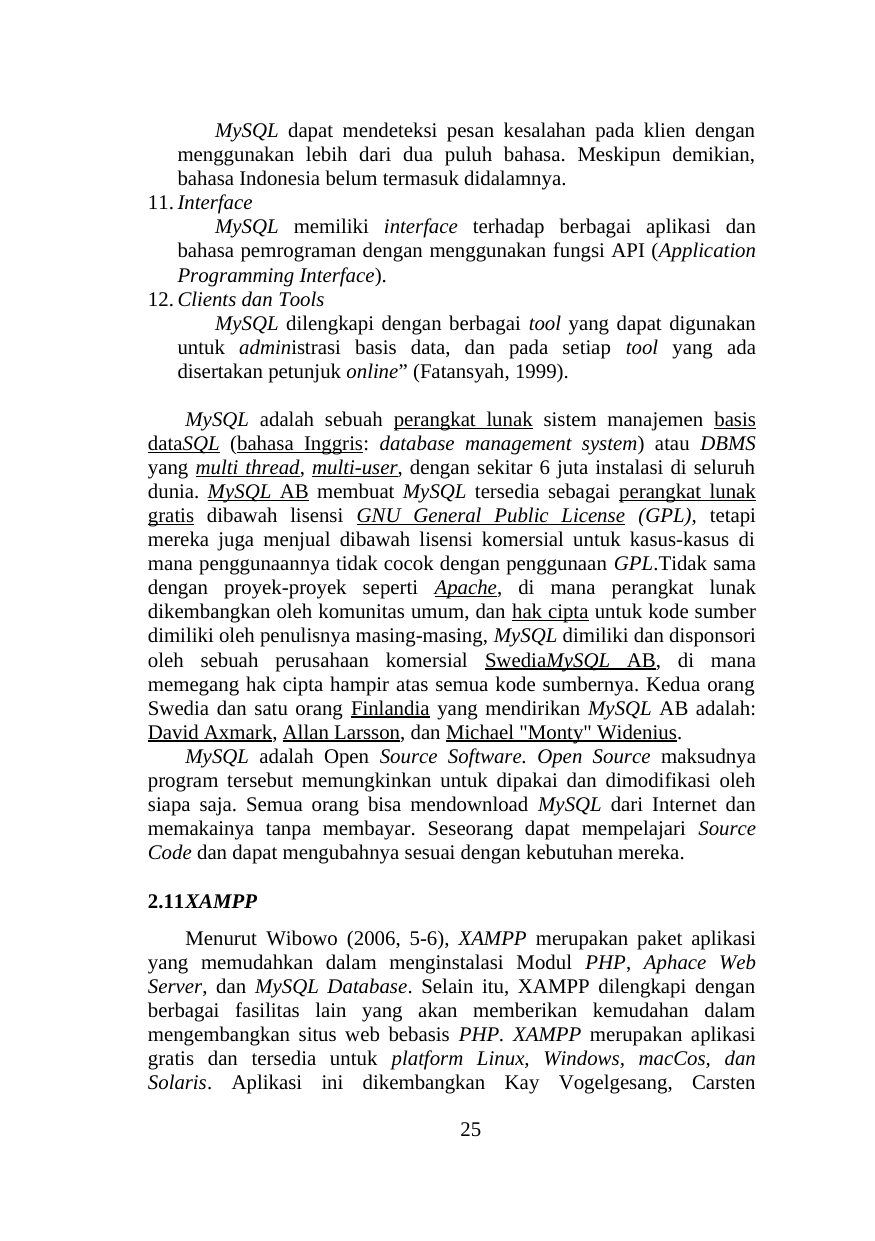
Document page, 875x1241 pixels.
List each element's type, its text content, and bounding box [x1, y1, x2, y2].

subtitle XAMPP [148, 889, 756, 913]
list MySQL memiliki interface terhadap berbagai aplikasi dan bahasa pemrograman dengan menggunakan fungsi API (Application Programming Interface). [177, 214, 756, 287]
list Clients dan Tools [148, 287, 756, 311]
list MySQL dapat mendeteksi pesan kesalahan pada klien dengan menggunakan lebih dari dua puluh bahasa. Meskipun demikian, bahasa Indonesia belum termasuk didalamnya. [177, 118, 756, 190]
text MySQL adalah Open Source Software. Open Source maksudnya program tersebut memungkinkan untuk dipakai dan dimodifikasi oleh siapa saja. Semua orang bisa mendownload MySQL dari Internet dan memakainya tanpa membayar. Seseorang dapat mempelajari Source Code dan dapat mengubahnya sesuai dengan kebutuhan mereka. [148, 744, 756, 864]
list MySQL dilengkapi dengan berbagai tool yang dapat digunakan untuk administrasi basis data, dan pada setiap tool yang ada disertakan petunjuk online” (Fatansyah, 1999). [177, 311, 756, 383]
list MySQL adalah sebuah perangkat lunak sistem manajemen basis dataSQL (bahasa Inggris: database management system) atau DBMS yang multi thread, multi-user, dengan sekitar 6 juta instalasi di seluruh dunia. MySQL AB membuat MySQL tersedia sebagai perangkat lunak gratis dibawah lisensi GNU General Public License (GPL), tetapi mereka juga menjual dibawah lisensi komersial untuk kasus-kasus di mana penggunaannya tidak cocok dengan penggunaan GPL.Tidak sama dengan proyek-proyek seperti Apache, di mana perangkat lunak dikembangkan oleh komunitas umum, dan hak cipta untuk kode sumber dimiliki oleh penulisnya masing-masing, MySQL dimiliki dan disponsori oleh sebuah perusahaan komersial SwediaMySQL AB, di mana memegang hak cipta hampir atas semua kode sumbernya. Kedua orang Swedia dan satu orang Finlandia yang mendirikan MySQL AB adalah: David Axmark, Allan Larsson, dan Michael "Monty" Widenius. [148, 407, 756, 744]
list Interface [148, 190, 756, 214]
